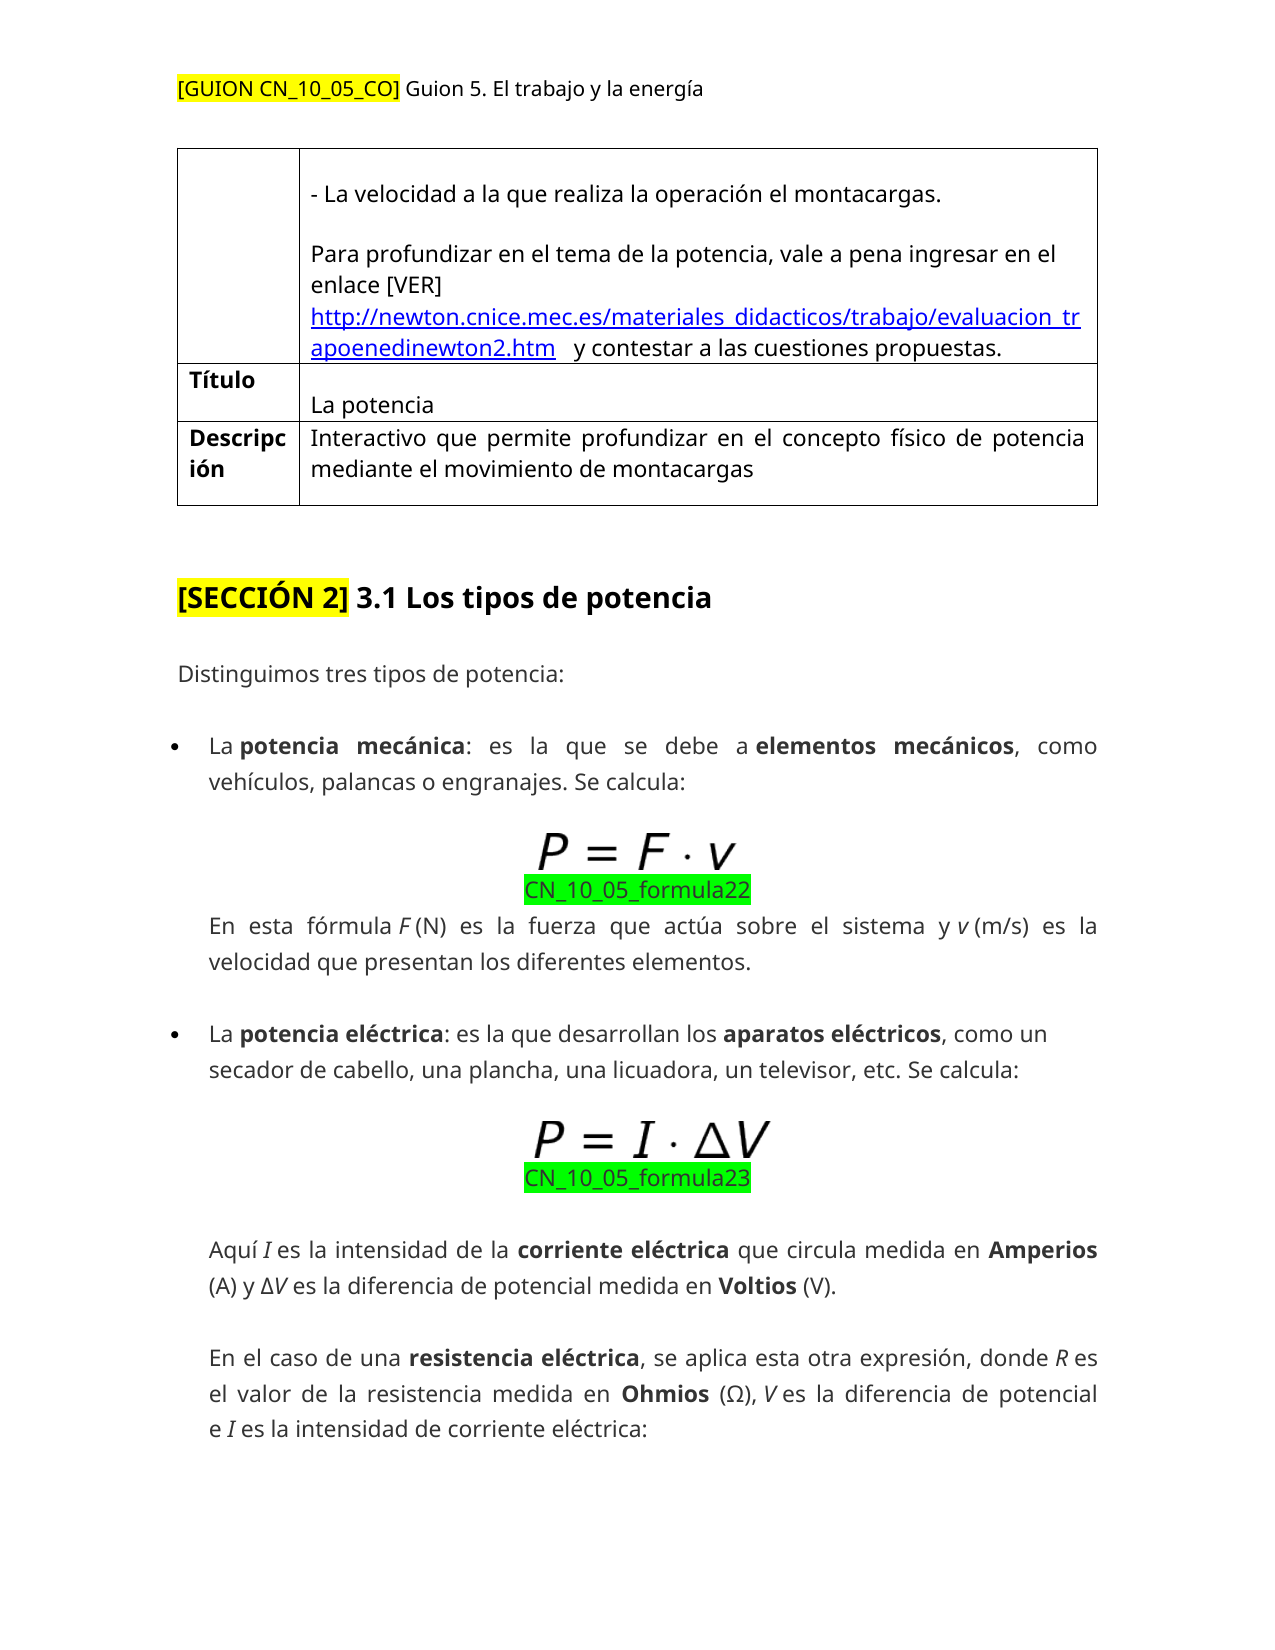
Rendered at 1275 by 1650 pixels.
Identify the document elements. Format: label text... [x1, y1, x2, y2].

text Distinguimos tres tipos de potencia: [177, 653, 1098, 689]
text [SECCIÓN 2] 3.1 Los tipos de potencia [349, 578, 1098, 617]
table_cell Interactivo que permite profundizar en el concepto físico de potencia mediante el movimiento de montacargas [300, 422, 1097, 505]
table_cell Título [178, 364, 299, 421]
picture [534, 1121, 772, 1158]
picture [538, 833, 737, 870]
table_cell La potencia [300, 364, 1097, 421]
text CN_10_05_formula22 [177, 869, 1098, 905]
text Aquí I es la intensidad de la corriente eléctrica que circula medida en Amperios (A) y ΔV es la diferencia de potencial medida en Voltios (V). [208, 1229, 1098, 1301]
text CN_10_05_formula23 [177, 1157, 1098, 1193]
text En el caso de una resistencia eléctrica, se aplica esta otra expresión, donde R es el valor de la resistencia medida en Ohmios (Ω), V es la diferencia de potencial e I es la intensidad de corriente eléctrica: [208, 1337, 1098, 1445]
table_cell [178, 149, 299, 363]
table_cell Descripción [178, 422, 299, 505]
list La potencia eléctrica: es la que desarrollan los aparatos eléctricos, como un secador de cabello, una plancha, una licuadora, un televisor, etc. Se calcula: [171, 1013, 1098, 1085]
list La potencia mecánica: es la que se debe a elementos mecánicos, como vehículos, palancas o engranajes. Se calcula: [171, 725, 1098, 797]
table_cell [300, 149, 1097, 363]
text En esta fórmula F (N) es la fuerza que actúa sobre el sistema y v (m/s) es la velocidad que presentan los diferentes elementos. [208, 905, 1098, 977]
